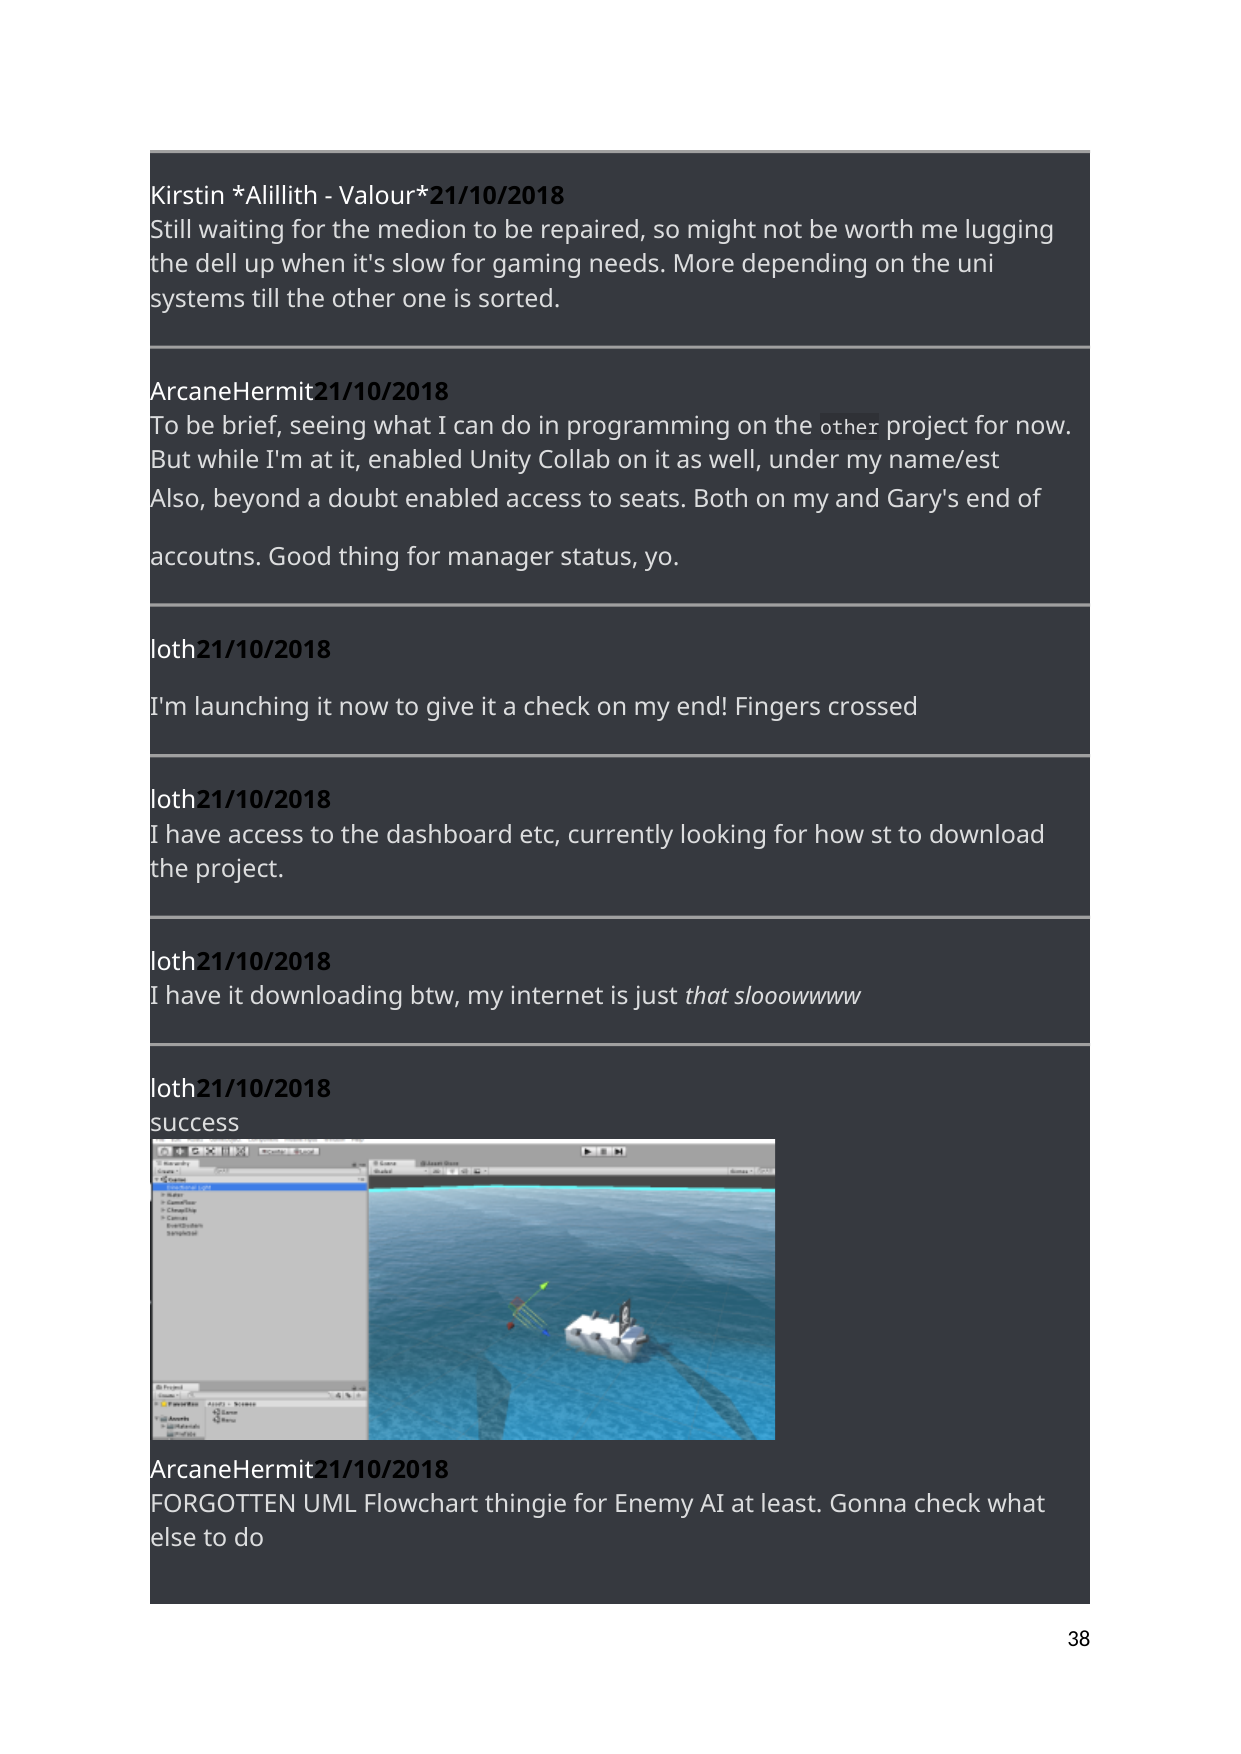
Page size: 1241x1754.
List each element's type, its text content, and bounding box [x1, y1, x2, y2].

text I have it downloading btw, my internet is just that slooowwww [150, 978, 1090, 1012]
text Also, beyond a doubt enabled access to seats. Both on my and Gary's end of accoutns. Good thing for manager status, yo. [150, 481, 1090, 572]
text Kirstin *Alillith - Valour*21/10/2018 [150, 178, 1090, 212]
text loth21/10/2018 [150, 1071, 1090, 1105]
picture [150, 1139, 775, 1440]
text I'm launching it now to give it a check on my end! Fingers crossed [150, 666, 1090, 723]
text FORGOTTEN UML Flowchart thingie for Enemy AI at least. Gonna check what else to do [150, 1486, 1090, 1554]
text loth21/10/2018 [150, 944, 1090, 978]
text ArcaneHermit21/10/2018 [150, 1452, 1090, 1486]
text loth21/10/2018 [150, 631, 1090, 666]
text Still waiting for the medion to be repaired, so might not be worth me lugging the dell up when it's slow for gaming needs. More depending on the uni systems till the other one is sorted. [150, 212, 1090, 314]
text success [150, 1105, 1090, 1139]
text ArcaneHermit21/10/2018 [150, 373, 1090, 408]
text I have access to the dashboard etc, currently looking for how st to download the project. [150, 816, 1090, 884]
text To be brief, seeing what I can do in programming on the other project for now. But while I'm at it, enabled Unity Collab on it as well, under my name/est [150, 408, 1090, 476]
text loth21/10/2018 [150, 782, 1090, 816]
